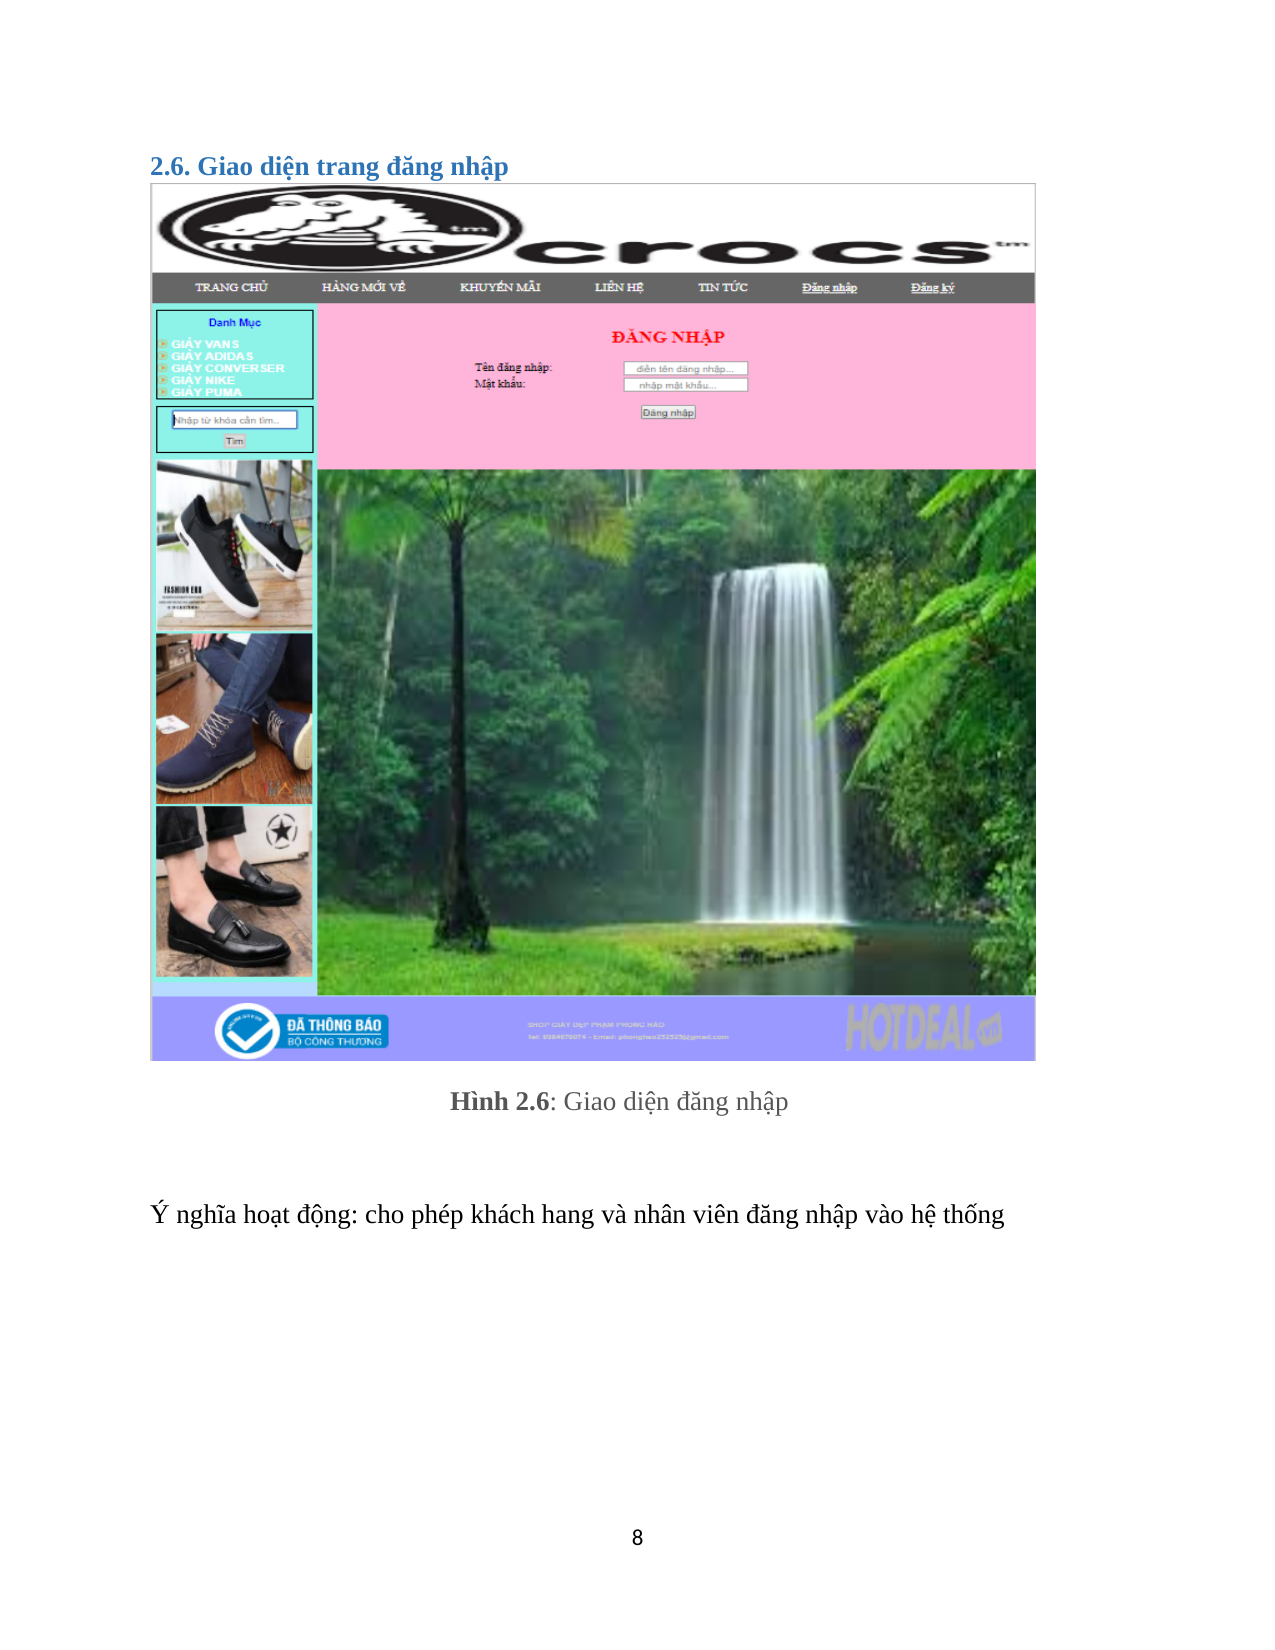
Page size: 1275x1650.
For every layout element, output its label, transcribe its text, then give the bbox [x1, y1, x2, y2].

text Hình 2.6: Giao diện đăng nhập [375, 1086, 1125, 1117]
subtitle 2.6. Giao diện trang đăng nhập [150, 150, 1125, 181]
text Ý nghĩa hoạt động: cho phép khách hang và nhân viên đăng nhập vào hệ thống [150, 1199, 1125, 1230]
